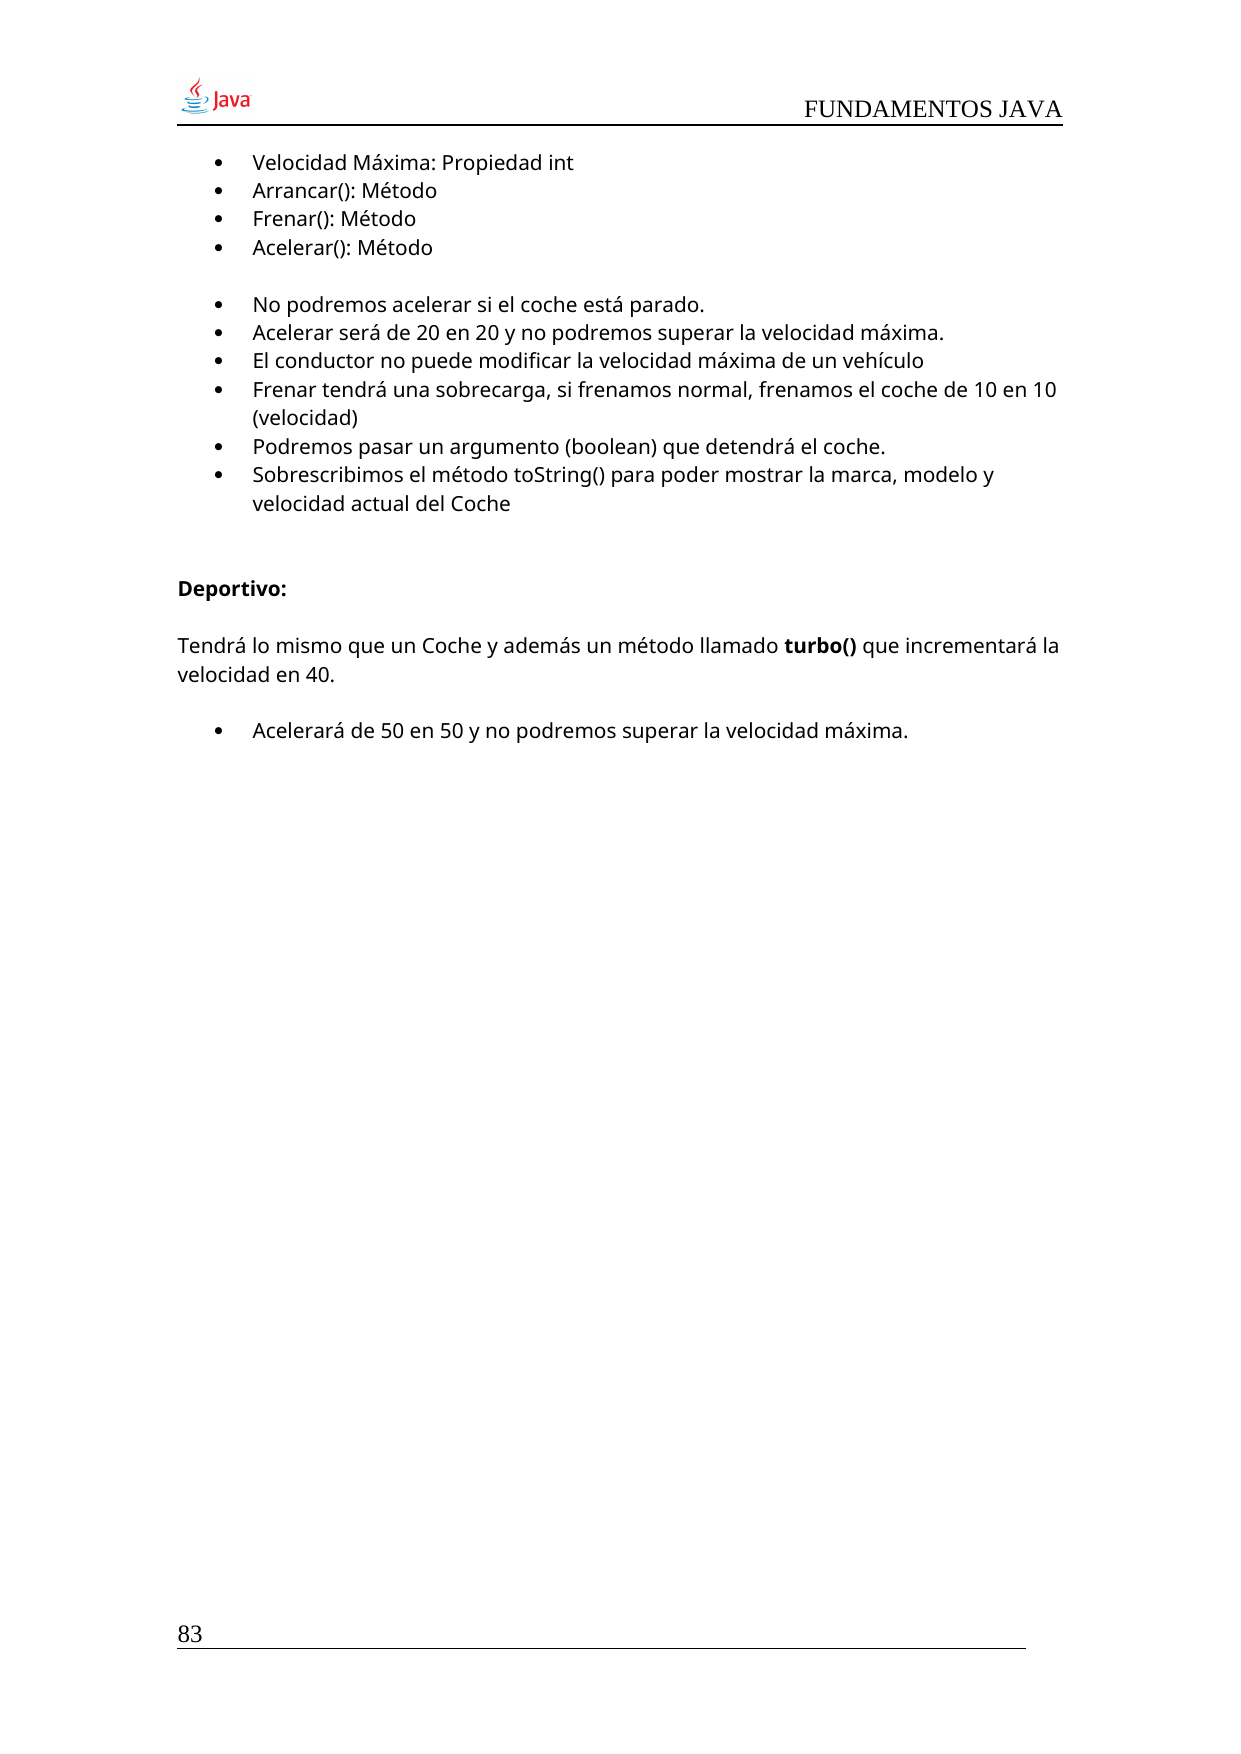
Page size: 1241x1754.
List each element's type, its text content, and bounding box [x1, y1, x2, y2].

list Frenar tendrá una sobrecarga, si frenamos normal, frenamos el coche de 10 en 10 (velocidad) [215, 375, 1063, 432]
list El conductor no puede modificar la velocidad máxima de un vehículo [215, 347, 1063, 375]
text Deportivo: [177, 574, 1063, 603]
list Podremos pasar un argumento (boolean) que detendrá el coche. [215, 432, 1063, 460]
list Acelerará de 50 en 50 y no podremos superar la velocidad máxima. [215, 717, 1063, 745]
list Acelerar(): Método [215, 233, 1063, 261]
text Tendrá lo mismo que un Coche y además un método llamado turbo() que incrementará la velocidad en 40. [177, 631, 1063, 688]
list Acelerar será de 20 en 20 y no podremos superar la velocidad máxima. [215, 318, 1063, 347]
list Velocidad Máxima: Propiedad int [215, 148, 1063, 176]
list Frenar(): Método [215, 204, 1063, 233]
picture [177, 73, 255, 117]
list No podremos acelerar si el coche está parado. [215, 290, 1063, 318]
list Arrancar(): Método [215, 176, 1063, 204]
list Sobrescribimos el método toString() para poder mostrar la marca, modelo y velocidad actual del Coche [215, 460, 1063, 517]
